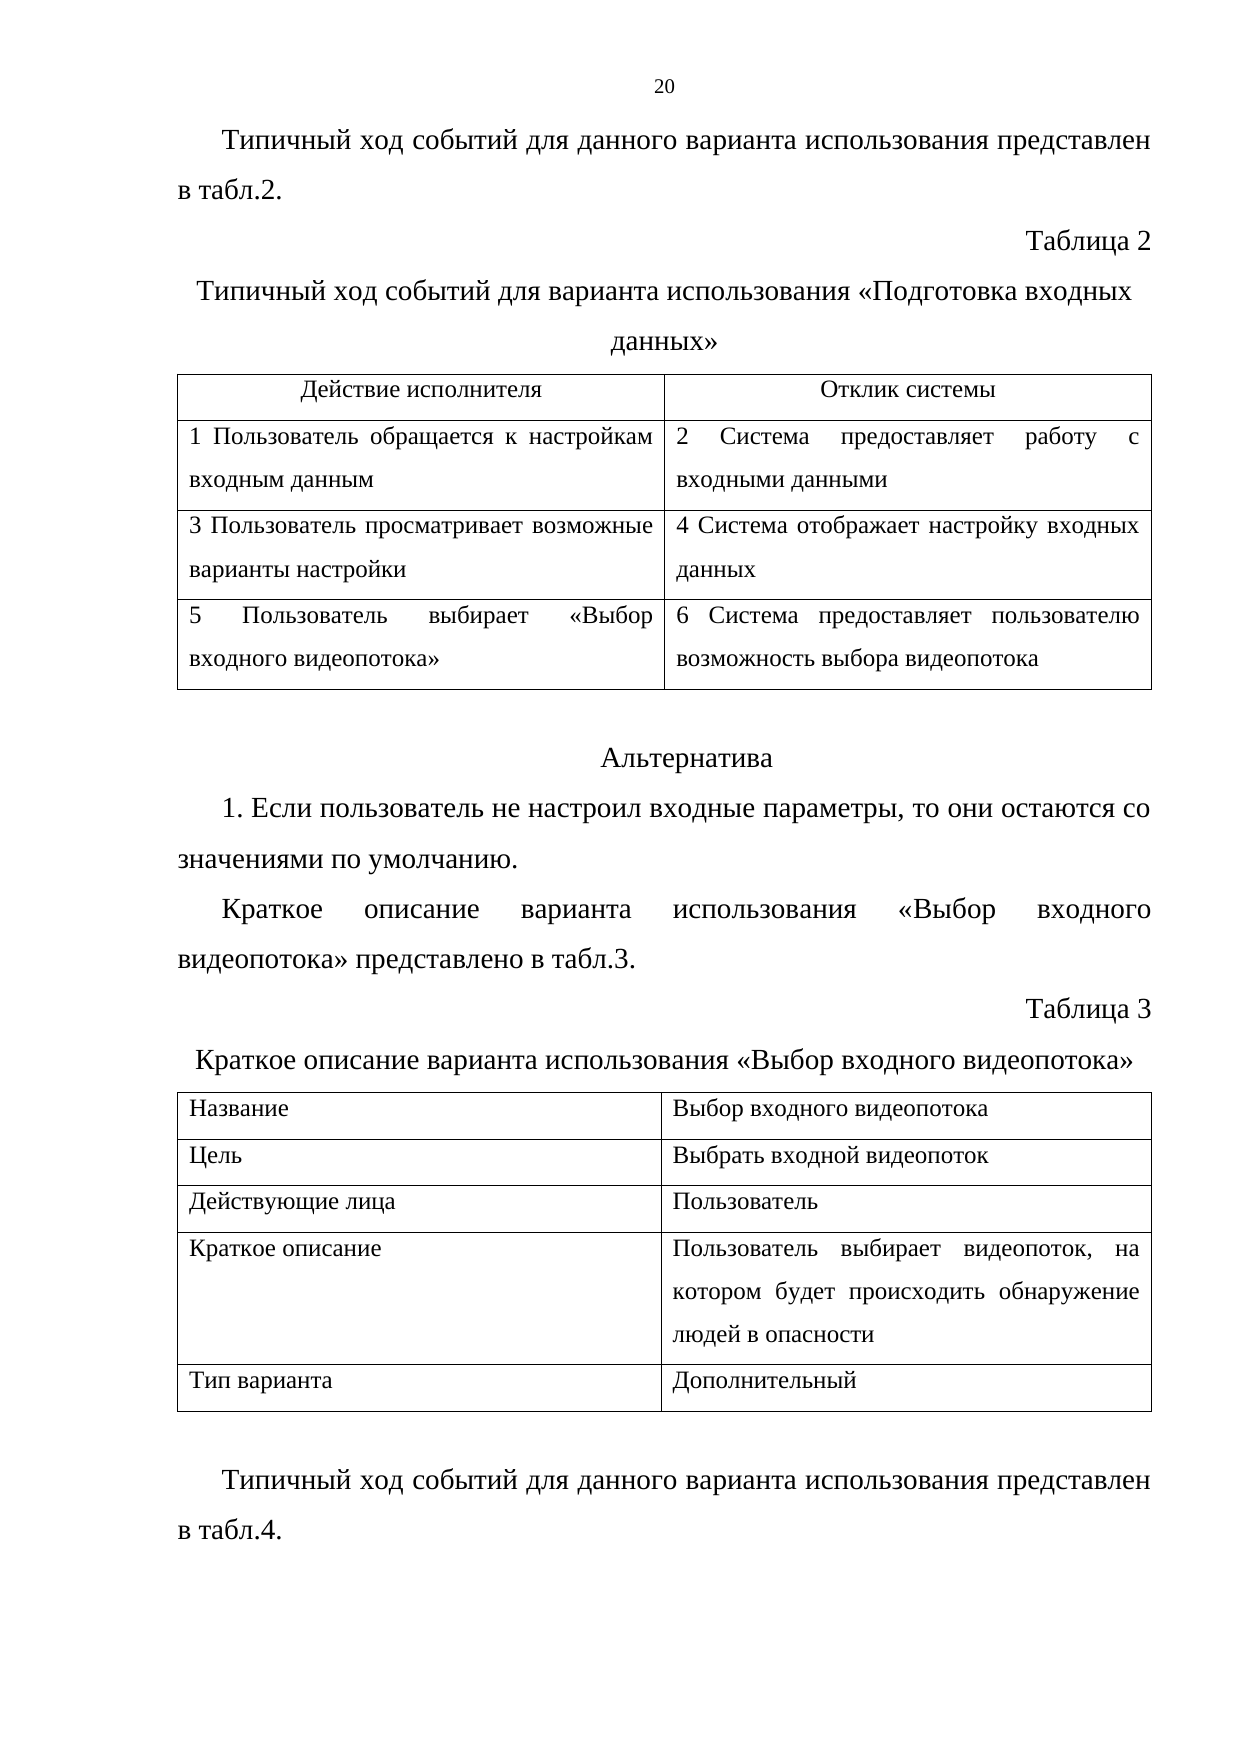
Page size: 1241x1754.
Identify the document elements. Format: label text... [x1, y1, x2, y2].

table_cell 4 Система отображает настройку входных данных [665, 511, 1151, 599]
text Типичный ход событий для варианта использования «Подготовка входных данных» [177, 273, 1152, 357]
table_cell Пользователь [662, 1186, 1151, 1232]
text Краткое описание варианта использования «Выбор входного видеопотока» представлено в табл.3. [177, 891, 1152, 975]
table_cell 3 Пользователь просматривает возможные варианты настройки [178, 511, 664, 599]
table_header Отклик системы [665, 375, 1151, 420]
table_cell Выбрать входной видеопоток [662, 1140, 1151, 1185]
table_header Выбор входного видеопотока [662, 1093, 1151, 1139]
table_header Действие исполнителя [178, 375, 664, 420]
table_cell 2 Система предоставляет работу с входными данными [665, 421, 1151, 509]
table_cell 5 Пользователь выбирает «Выбор входного видеопотока» [178, 600, 664, 689]
text Таблица 3 [177, 992, 1152, 1025]
text Краткое описание варианта использования «Выбор входного видеопотока» [177, 1042, 1152, 1076]
table_cell Тип варианта [178, 1365, 661, 1411]
table_cell Цель [178, 1140, 661, 1185]
table_cell Действующие лица [178, 1186, 661, 1232]
text 1. Если пользователь не настроил входные параметры, то они остаются со значениями по умолчанию. [177, 790, 1152, 874]
table_cell 1 Пользователь обращается к настройкам входным данным [178, 421, 664, 509]
table_cell 6 Система предоставляет пользователю возможность выбора видеопотока [665, 600, 1151, 689]
text Типичный ход событий для данного варианта использования представлен в табл.2. [177, 122, 1152, 206]
table_header Название [178, 1093, 661, 1139]
text Таблица 2 [177, 223, 1152, 256]
text Типичный ход событий для данного варианта использования представлен в табл.4. [177, 1462, 1152, 1546]
text Альтернатива [177, 740, 1152, 774]
table_cell Дополнительный [662, 1365, 1151, 1411]
table_cell Пользователь выбирает видеопоток, на котором будет происходить обнаружение людей в опасности [662, 1233, 1151, 1364]
table_cell Краткое описание [178, 1233, 661, 1364]
